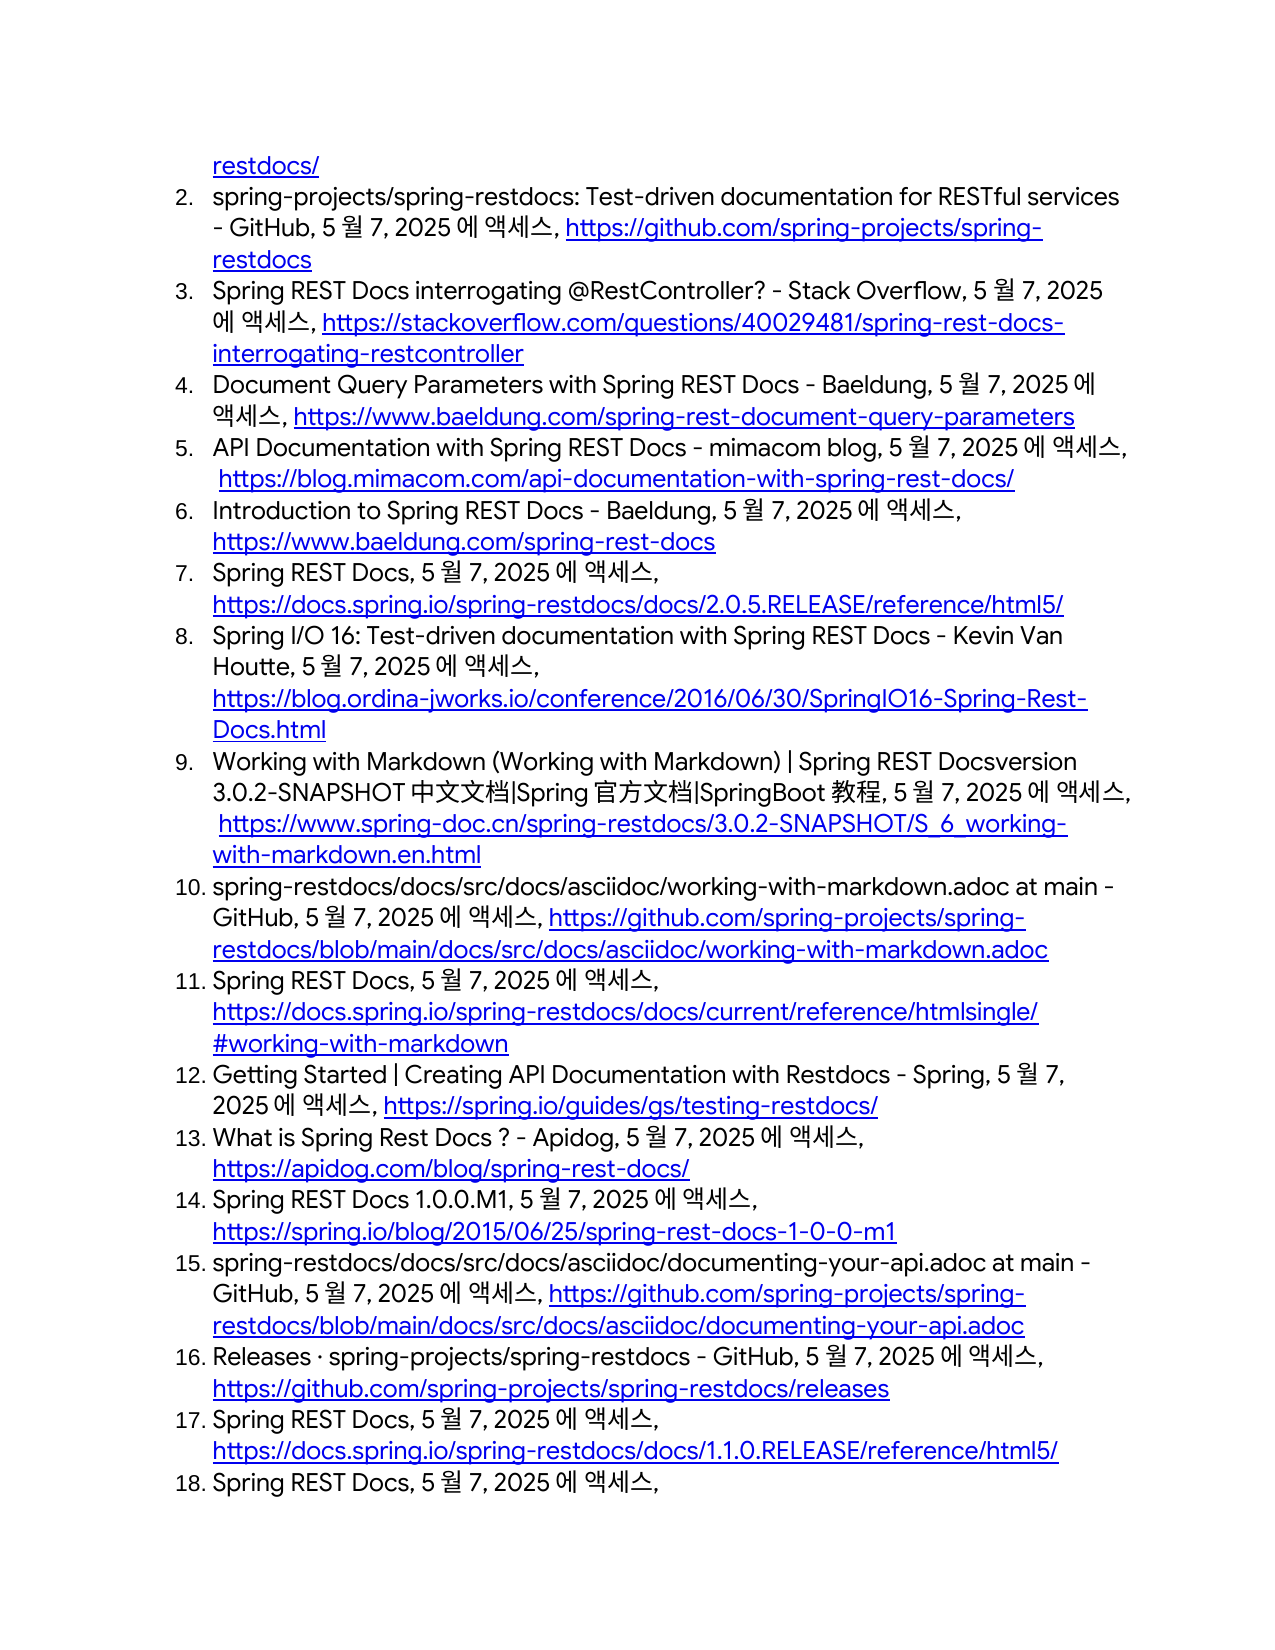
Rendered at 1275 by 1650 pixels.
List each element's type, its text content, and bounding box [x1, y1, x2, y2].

list Introduction to Spring REST Docs - Baeldung, 5월 7, 2025에 액세스, https://www.baeldung.com/spring-rest-docs [175, 495, 1125, 558]
list Releases · spring-projects/spring-restdocs - GitHub, 5월 7, 2025에 액세스, https://github.com/spring-projects/spring-restdocs/releases [175, 1341, 1125, 1404]
list spring-restdocs/docs/src/docs/asciidoc/working-with-markdown.adoc at main - GitHub, 5월 7, 2025에 액세스, https://github.com/spring-projects/spring-restdocs/blob/main/docs/src/docs/asciidoc/working-with-markdown.adoc [175, 871, 1125, 965]
list What is Spring Rest Docs ? - Apidog, 5월 7, 2025에 액세스, https://apidog.com/blog/spring-rest-docs/ [175, 1122, 1125, 1185]
list Document Query Parameters with Spring REST Docs - Baeldung, 5월 7, 2025에 액세스, https://www.baeldung.com/spring-rest-document-query-parameters [175, 369, 1125, 432]
list Spring REST Docs, 5월 7, 2025에 액세스, https://docs.spring.io/spring-restdocs/docs/2.0.5.RELEASE/reference/html5/ [175, 558, 1125, 620]
list Working with Markdown (Working with Markdown) | Spring REST Docsversion 3.0.2-SNAPSHOT中文文档|Spring官方文档|SpringBoot 教程, 5월 7, 2025에 액세스, https://www.spring-doc.cn/spring-restdocs/3.0.2-SNAPSHOT/S_6_working-with-markdown.en.html [175, 746, 1125, 871]
list Spring I/O 16: Test-driven documentation with Spring REST Docs - Kevin Van Houtte, 5월 7, 2025에 액세스, https://blog.ordina-jworks.io/conference/2016/06/30/SpringIO16-Spring-Rest-Docs.html [175, 620, 1125, 746]
list spring-projects/spring-restdocs: Test-driven documentation for RESTful services - GitHub, 5월 7, 2025에 액세스, https://github.com/spring-projects/spring-restdocs [175, 181, 1125, 275]
list spring-restdocs/docs/src/docs/asciidoc/documenting-your-api.adoc at main - GitHub, 5월 7, 2025에 액세스, https://github.com/spring-projects/spring-restdocs/blob/main/docs/src/docs/asciidoc/documenting-your-api.adoc [175, 1247, 1125, 1341]
list Spring REST Docs interrogating @RestController? - Stack Overflow, 5월 7, 2025에 액세스, https://stackoverflow.com/questions/40029481/spring-rest-docs-interrogating-restcontroller [175, 275, 1125, 369]
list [175, 1467, 1125, 1498]
list Spring REST Docs, 5월 7, 2025에 액세스, https://docs.spring.io/spring-restdocs/docs/current/reference/htmlsingle/#working-with-markdown [175, 965, 1125, 1059]
list Spring REST Docs, 5월 7, 2025에 액세스, https://docs.spring.io/spring-restdocs/docs/1.1.0.RELEASE/reference/html5/ [175, 1404, 1125, 1467]
list API Documentation with Spring REST Docs - mimacom blog, 5월 7, 2025에 액세스, https://blog.mimacom.com/api-documentation-with-spring-rest-docs/ [175, 432, 1125, 495]
list Spring REST Docs 1.0.0.M1, 5월 7, 2025에 액세스, https://spring.io/blog/2015/06/25/spring-rest-docs-1-0-0-m1 [175, 1185, 1125, 1247]
list Getting Started | Creating API Documentation with Restdocs - Spring, 5월 7, 2025에 액세스, https://spring.io/guides/gs/testing-restdocs/ [175, 1059, 1125, 1122]
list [175, 150, 1125, 181]
